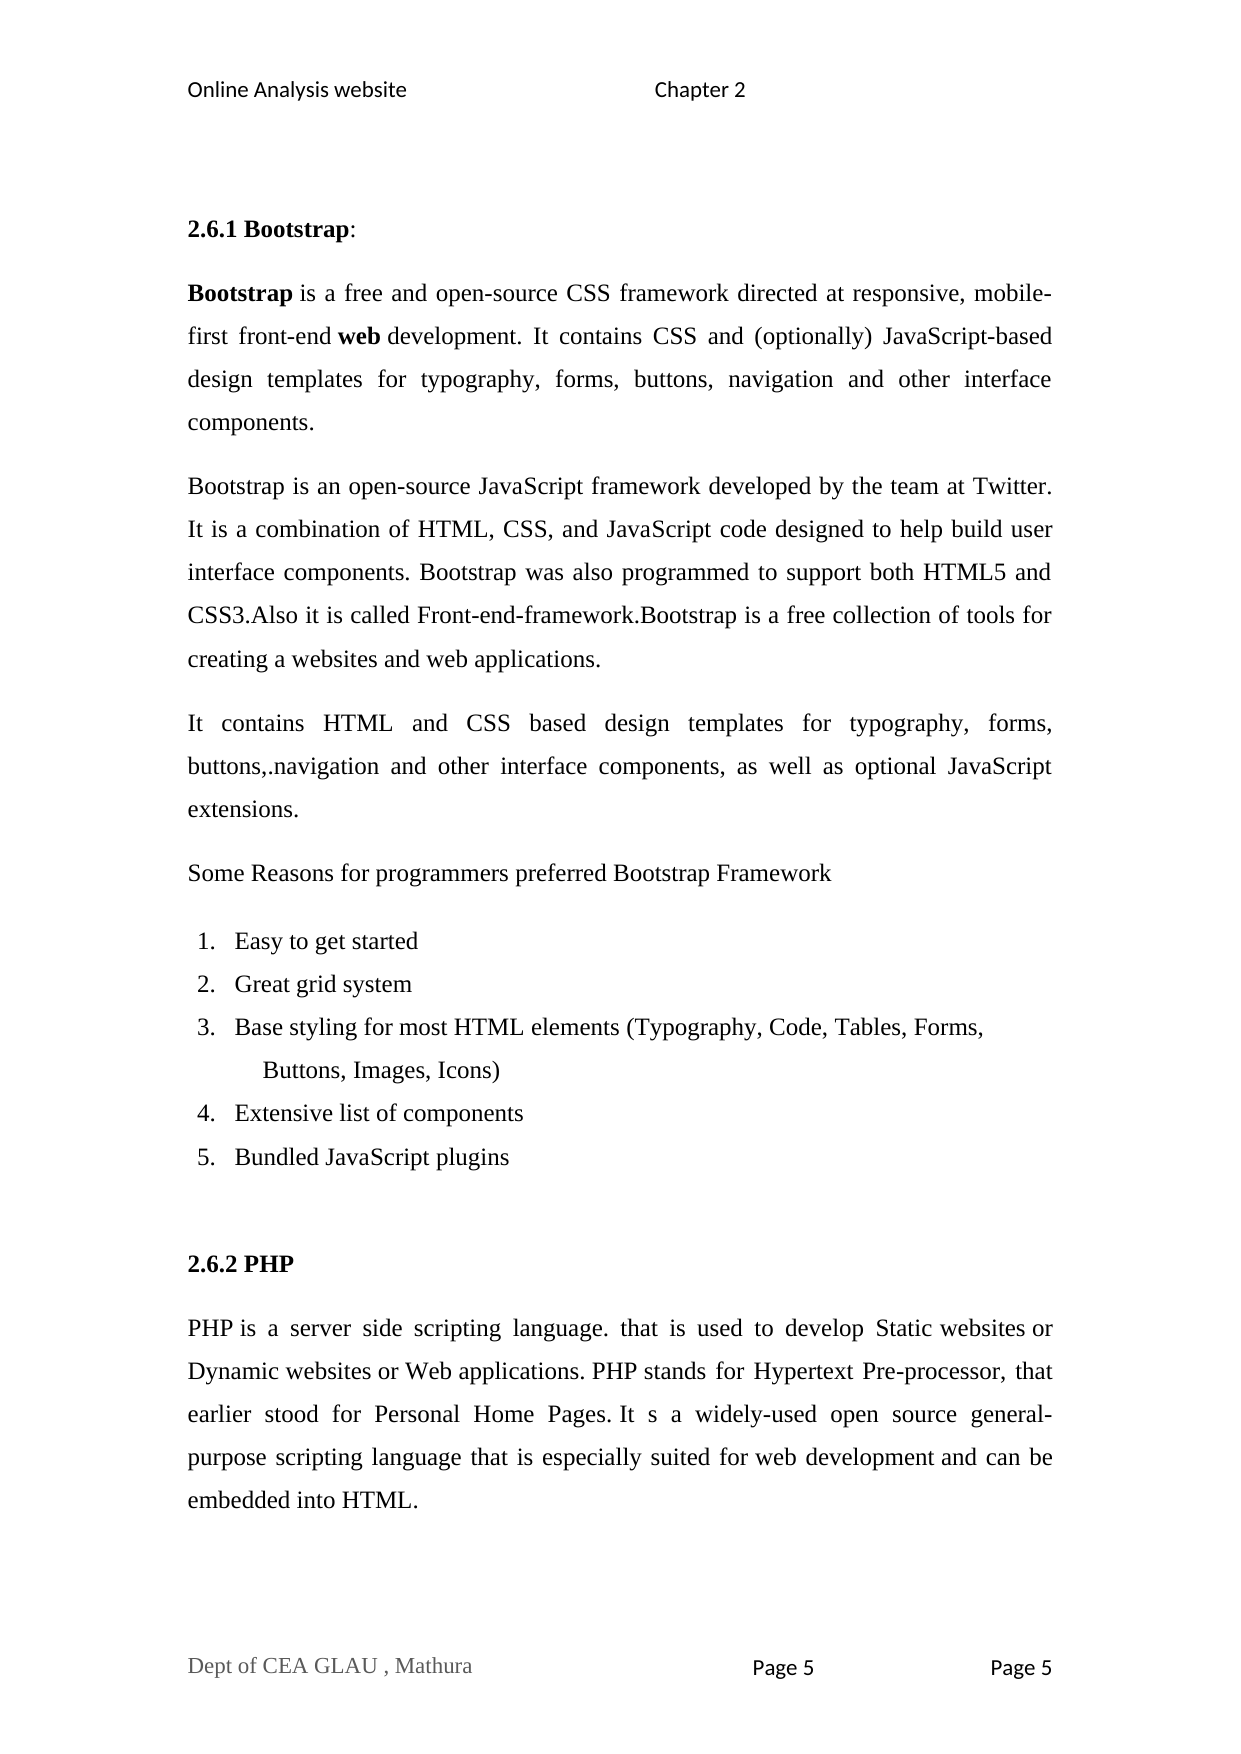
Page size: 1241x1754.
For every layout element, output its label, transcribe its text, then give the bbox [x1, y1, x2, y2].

text PHP is a server side scripting language. that is used to develop Static websites or Dynamic websites or Web applications. PHP stands for Hypertext Pre-processor, that earlier stood for Personal Home Pages. It s a widely-used open source general-purpose scripting language that is especially suited for web development and can be embedded into HTML. [187, 1313, 1053, 1514]
text Bootstrap is a free and open-source CSS framework directed at responsive, mobile-first front-end web development. It contains CSS and (optionally) JavaScript-based design templates for typography, forms, buttons, navigation and other interface components. [187, 301, 1053, 436]
list Easy to get started [197, 926, 1053, 955]
text 2.6.2 PHP [187, 1249, 1053, 1277]
list Bundled JavaScript plugins [197, 1142, 1053, 1170]
list Great grid system [197, 969, 1053, 998]
text Some Reasons for programmers preferred Bootstrap Framework [187, 858, 1053, 887]
text 2.6.1 Bootstrap: [187, 214, 1053, 243]
list Base styling for most HTML elements (Typography, Code, Tables, Forms, Buttons, Images, Icons) [197, 1012, 1053, 1084]
text It contains HTML and CSS based design templates for typography, forms, buttons,.navigation and other interface components, as well as optional JavaScript extensions. [187, 708, 1053, 823]
list Extensive list of components [197, 1098, 1053, 1127]
text Bootstrap is an open-source JavaScript framework developed by the team at Twitter. It is a combination of HTML, CSS, and JavaScript code designed to help build user interface components. Bootstrap was also programmed to support both HTML5 and CSS3.Also it is called Front-end-framework.Bootstrap is a free collection of tools for creating a websites and web applications. [187, 471, 1053, 672]
